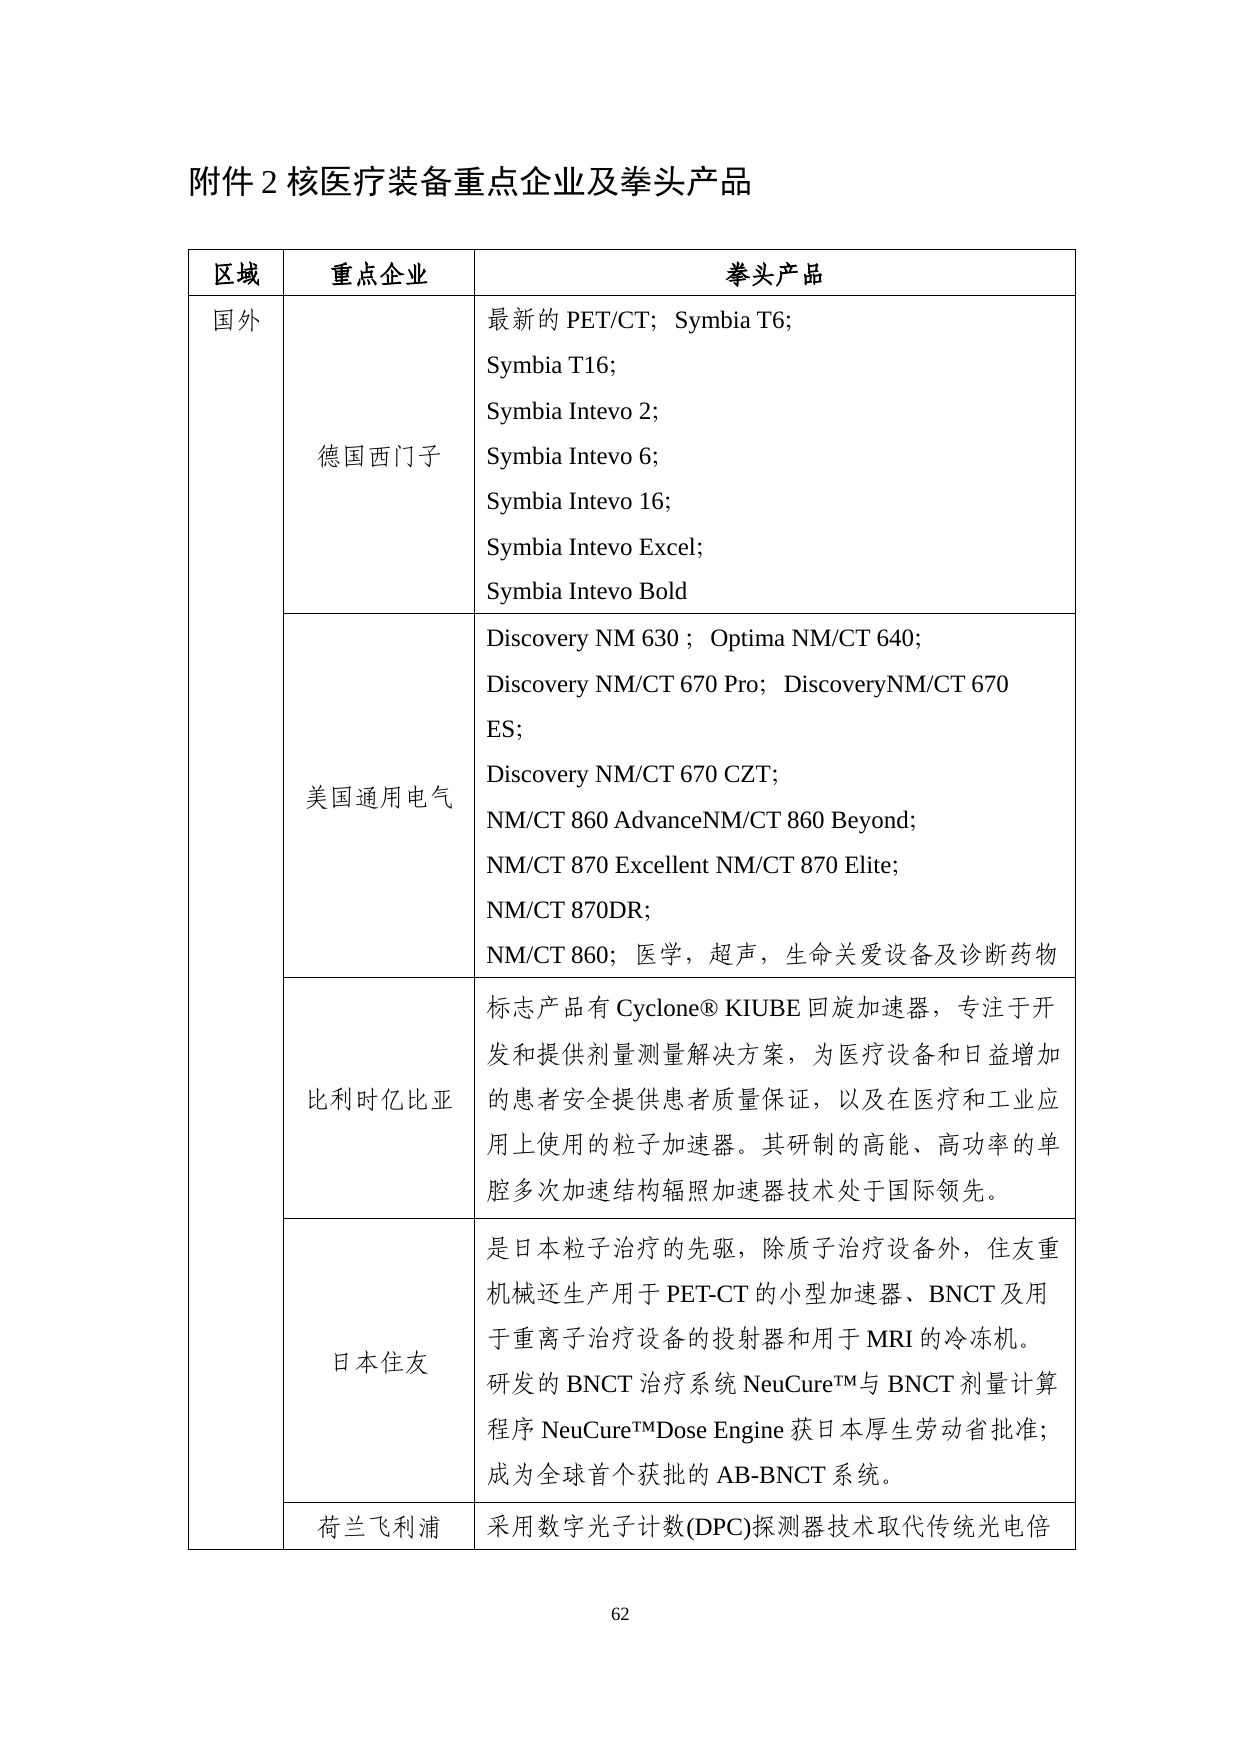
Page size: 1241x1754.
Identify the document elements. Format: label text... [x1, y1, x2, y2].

table_cell 国外 [189, 296, 283, 1548]
table_cell 荷兰飞利浦 [284, 1503, 474, 1548]
table_header 拳头产品 [475, 250, 1075, 295]
table_cell 最新的PET/CT；Symbia T6； Symbia T16； Symbia Intevo 2； Symbia Intevo 6； Symbia Intevo 16； Symbia Intevo Excel； Symbia Intevo Bold [475, 296, 1075, 613]
table_cell 德国西门子 [284, 296, 474, 613]
table_cell 比利时亿比亚 [284, 978, 474, 1218]
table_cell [475, 1503, 1075, 1548]
text 附件2 核医疗装备重点企业及拳头产品 [187, 158, 1053, 203]
table_header 重点企业 [284, 250, 474, 295]
table_cell Discovery NM 630 ；Optima NM/CT 640； Discovery NM/CT 670 Pro；DiscoveryNM/CT 670 ES； Discovery NM/CT 670 CZT； NM/CT 860 AdvanceNM/CT 860 Beyond； NM/CT 870 Excellent NM/CT 870 Elite； NM/CT 870DR； NM/CT 860；医学，超声，生命关爱设备及诊断药物 [475, 614, 1075, 977]
table_header 区域 [189, 250, 283, 295]
table_cell 是日本粒子治疗的先驱，除质子治疗设备外，住友重机械还生产用于PET-CT的小型加速器、BNCT及用于重离子治疗设备的投射器和用于MRI的冷冻机。研发的BNCT治疗系统NeuCure™与BNCT剂量计算程序NeuCure™Dose Engine获日本厚生劳动省批准；成为全球首个获批的AB-BNCT系统。 [475, 1219, 1075, 1502]
table_cell 标志产品有Cyclone® KIUBE回旋加速器，专注于开发和提供剂量测量解决方案，为医疗设备和日益增加的患者安全提供患者质量保证，以及在医疗和工业应用上使用的粒子加速器。其研制的高能、高功率的单腔多次加速结构辐照加速器技术处于国际领先。 [475, 978, 1075, 1218]
table_cell 美国通用电气 [284, 614, 474, 977]
table_cell 日本住友 [284, 1219, 474, 1502]
